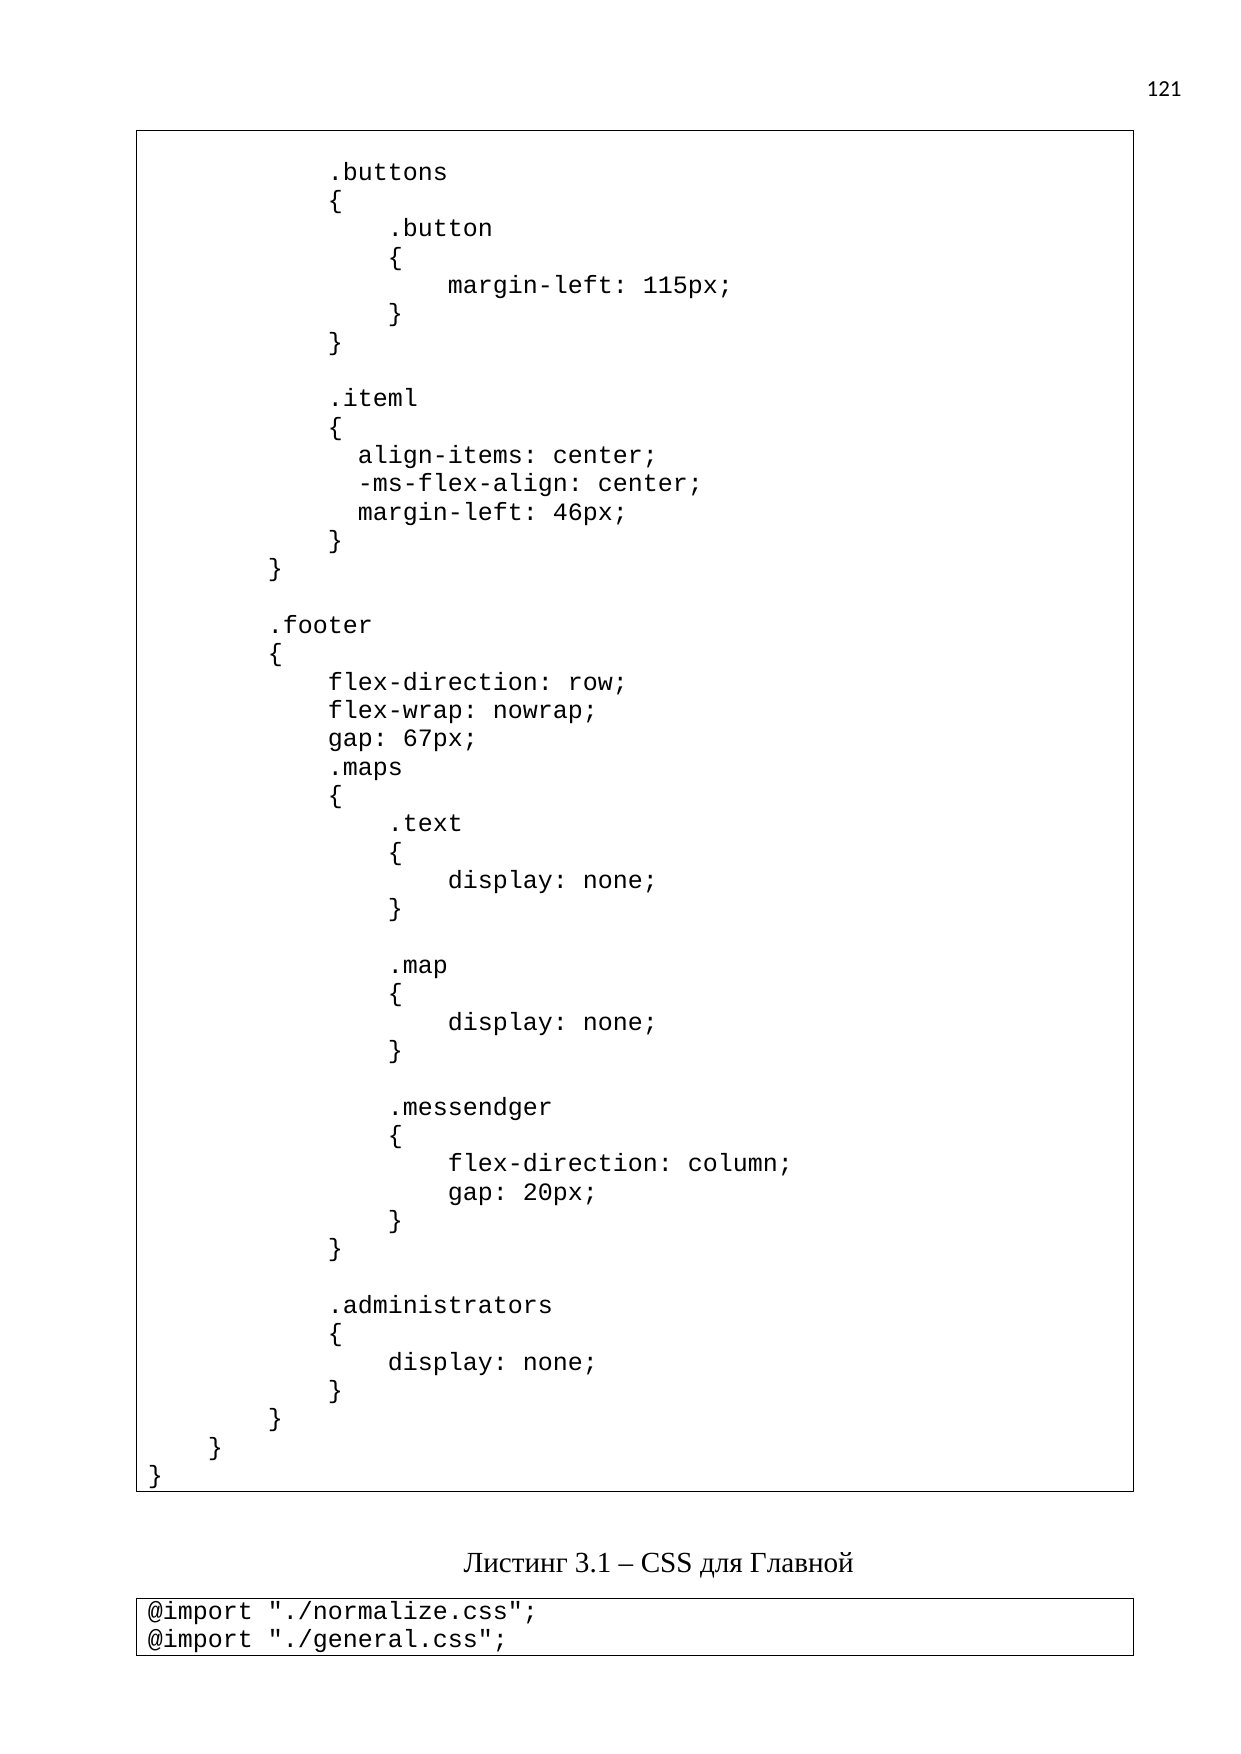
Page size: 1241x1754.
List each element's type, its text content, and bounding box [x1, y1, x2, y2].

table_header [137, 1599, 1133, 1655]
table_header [137, 131, 1133, 1491]
text Листинг 3.1 – CSS для Главной [136, 1545, 1181, 1578]
